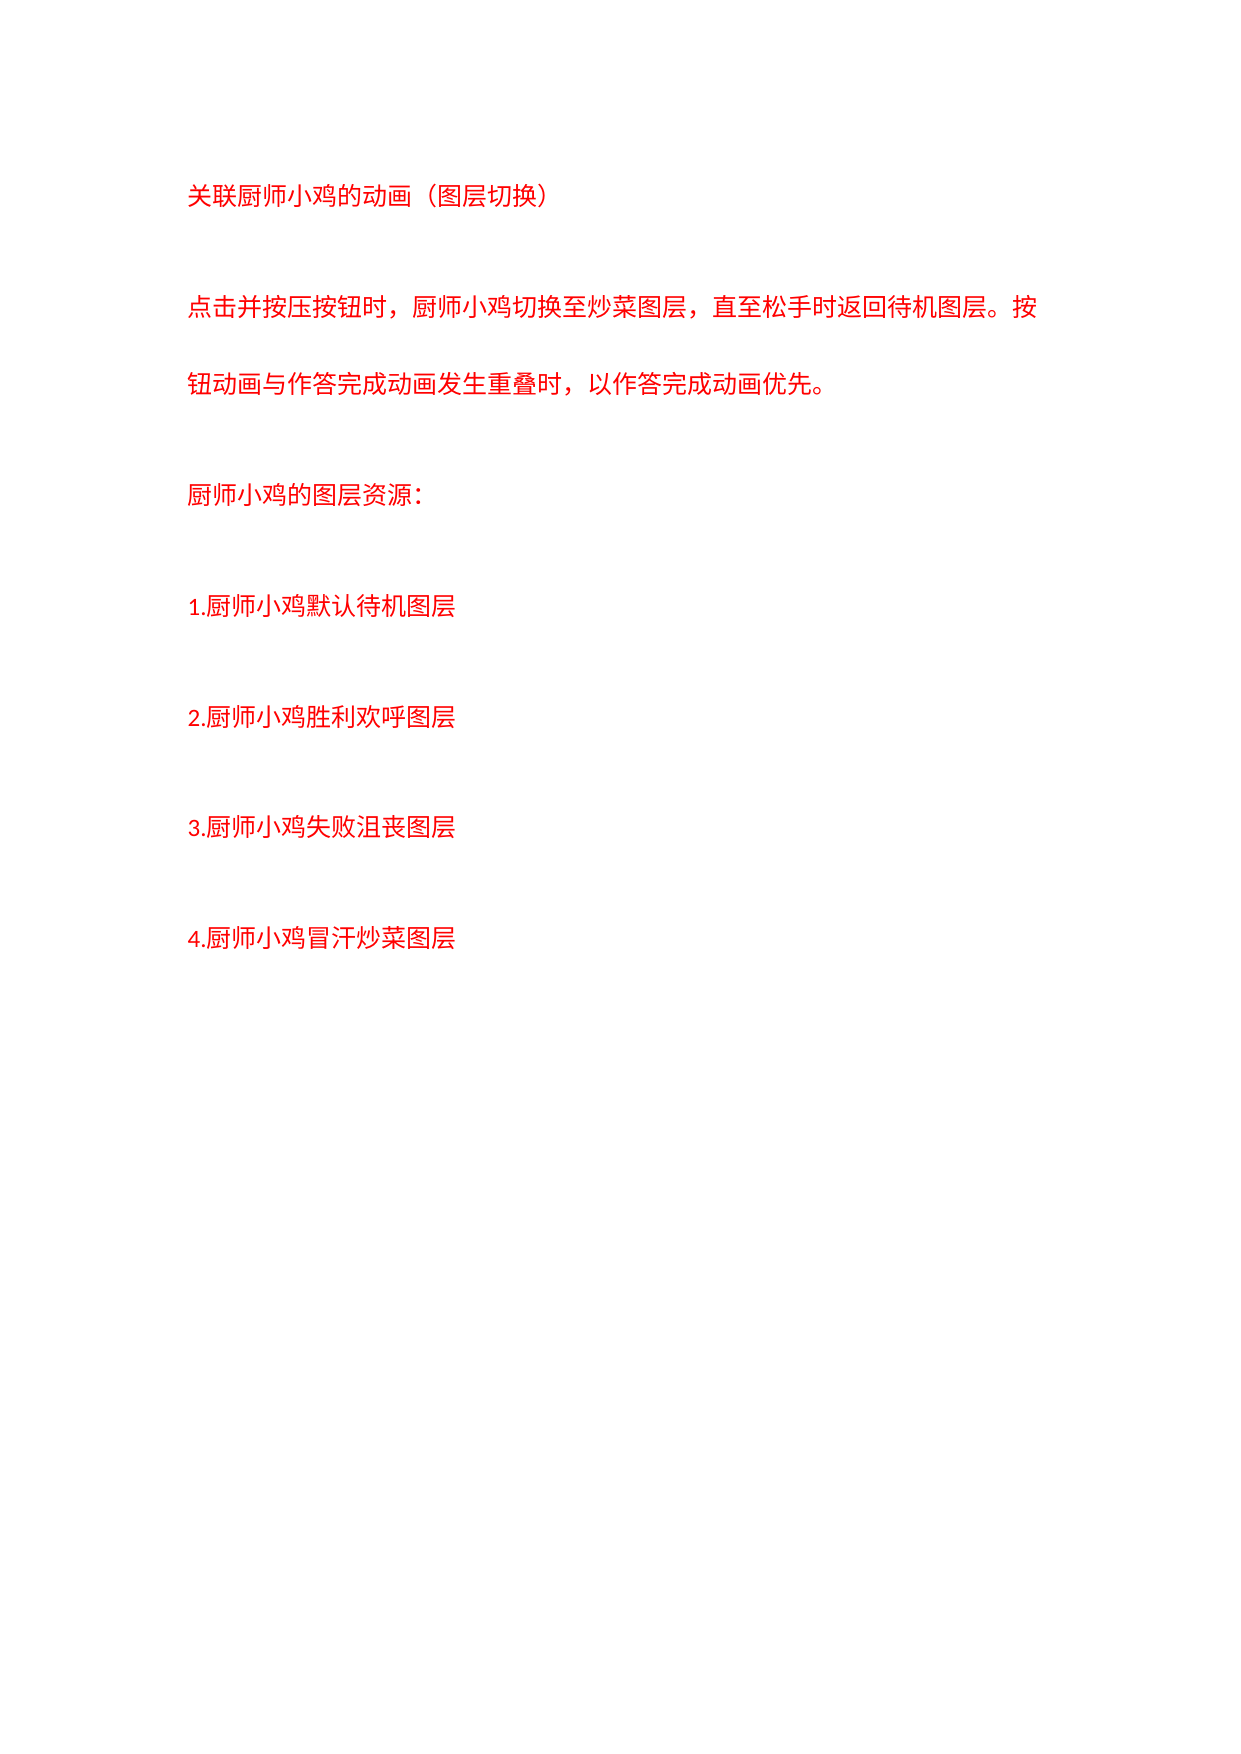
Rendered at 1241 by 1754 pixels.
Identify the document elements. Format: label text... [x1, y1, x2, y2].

text 点击并按压按钮时，厨师小鸡切换至炒菜图层，直至松手时返回待机图层。按钮动画与作答完成动画发生重叠时，以作答完成动画优先。 [187, 273, 1053, 416]
text 1.厨师小鸡默认待机图层 [187, 572, 1053, 637]
text 厨师小鸡的图层资源： [187, 461, 1053, 526]
text 4.厨师小鸡冒汗炒菜图层 [187, 904, 1053, 969]
text 3.厨师小鸡失败沮丧图层 [187, 793, 1053, 858]
text 关联厨师小鸡的动画（图层切换） [187, 162, 1053, 227]
text 2.厨师小鸡胜利欢呼图层 [187, 683, 1053, 748]
